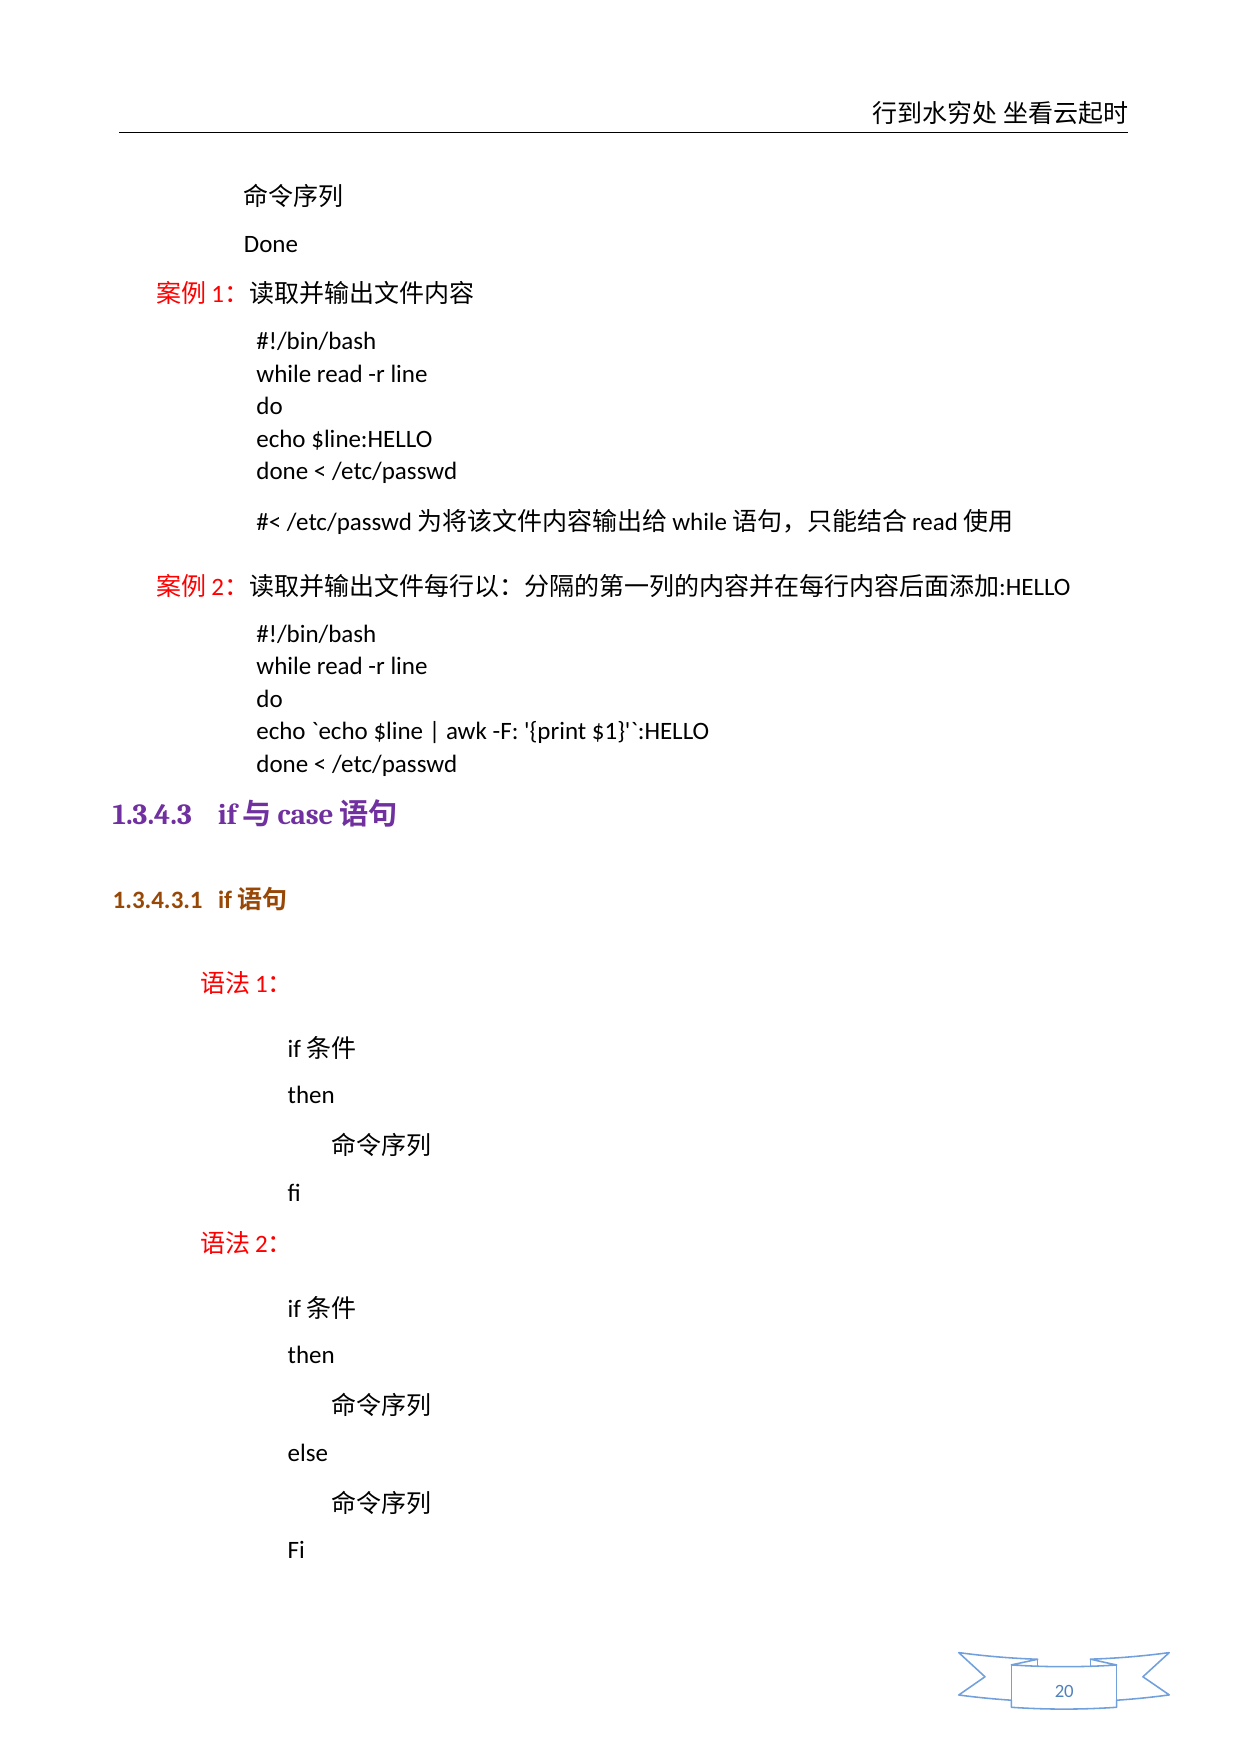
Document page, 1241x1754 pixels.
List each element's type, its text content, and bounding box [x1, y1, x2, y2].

text if 条件 [244, 1014, 1128, 1079]
text done < /etc/passwd [256, 747, 1128, 779]
text #!/bin/bash [256, 324, 1128, 357]
text Done [156, 227, 1128, 259]
text 语法1： [200, 949, 1128, 1014]
text echo `echo $line | awk -F: '{print $1}'`:HELLO [256, 714, 1128, 747]
text 命令序列 [156, 162, 1128, 227]
text while read -r line [256, 357, 1128, 389]
text do [256, 389, 1128, 422]
text 命令序列 [200, 1371, 1128, 1436]
text done < /etc/passwd [256, 454, 1128, 487]
text Fi [200, 1534, 1128, 1566]
text 命令序列 [200, 1111, 1128, 1176]
text while read -r line [256, 649, 1128, 682]
text if 条件 [244, 1274, 1128, 1339]
text fi [200, 1176, 1128, 1209]
text echo $line:HELLO [256, 422, 1128, 454]
text then [200, 1339, 1128, 1371]
text #!/bin/bash [256, 617, 1128, 649]
subtitle if语句 [112, 866, 1128, 931]
text 语法2： [200, 1209, 1128, 1274]
text 命令序列 [200, 1469, 1128, 1534]
subtitle if与case语句 [112, 779, 1128, 844]
text #< /etc/passwd为将该文件内容输出给while语句，只能结合read使用 [256, 487, 1128, 552]
text else [200, 1436, 1128, 1469]
text 案例1：读取并输出文件内容 [156, 259, 1128, 324]
text do [256, 682, 1128, 714]
text 案例2：读取并输出文件每行以：分隔的第一列的内容并在每行内容后面添加:HELLO [156, 552, 1128, 617]
text then [200, 1079, 1128, 1111]
